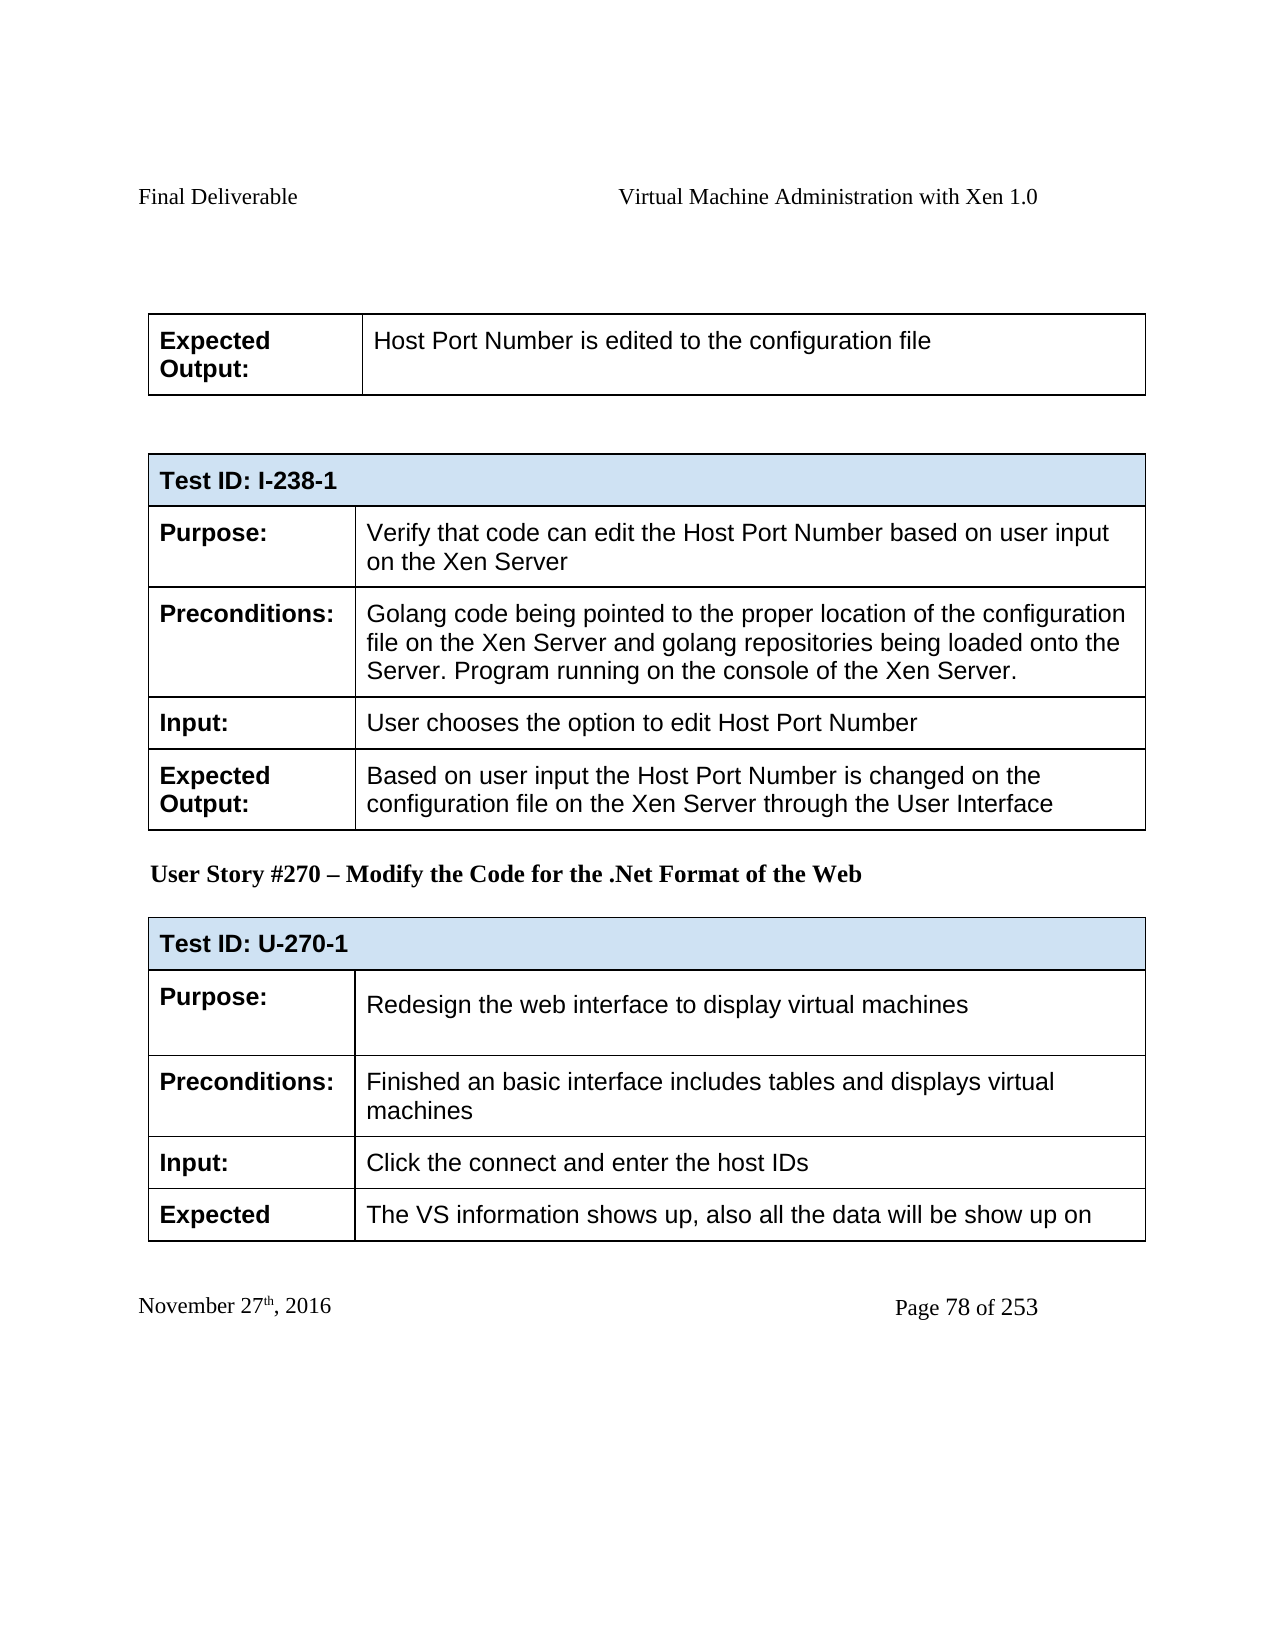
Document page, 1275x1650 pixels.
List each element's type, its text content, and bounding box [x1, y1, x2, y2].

table_cell User chooses the option to edit Host Port Number [356, 698, 1145, 748]
table_cell Expected Output: [149, 1189, 354, 1240]
table_cell Expected Output: [149, 750, 355, 829]
table_cell Verify that code can edit the Host Port Number based on user input on the Xen Server [356, 507, 1145, 586]
table_cell Golang code being pointed to the proper location of the configuration file on the Xen Server and golang repositories being loaded onto the Server. Program running on the console of the Xen Server. [356, 588, 1145, 696]
table_cell Expected Output: [149, 315, 362, 394]
table_cell Click the connect and enter the host IDs [356, 1137, 1145, 1188]
table_cell Preconditions: [149, 588, 355, 696]
table_cell Host Port Number is edited to the configuration file [363, 315, 1145, 394]
table_cell Based on user input the Host Port Number is changed on the configuration file on the Xen Server through the User Interface [356, 750, 1145, 829]
table_cell Input: [149, 698, 355, 748]
text User Story #270 – Modify the Code for the .Net Format of the Web [150, 859, 1125, 888]
table_cell Purpose: [149, 971, 354, 1054]
table_header Test ID: U-270-1 [149, 918, 1145, 969]
table_cell Input: [149, 1137, 354, 1188]
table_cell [356, 1189, 1145, 1240]
table_header Test ID: I-238-1 [149, 455, 1145, 505]
table_cell Finished an basic interface includes tables and displays virtual machines [356, 1056, 1145, 1136]
table_cell Preconditions: [149, 1056, 354, 1136]
table_cell Purpose: [149, 507, 355, 586]
table_cell Redesign the web interface to display virtual machines [356, 971, 1145, 1054]
